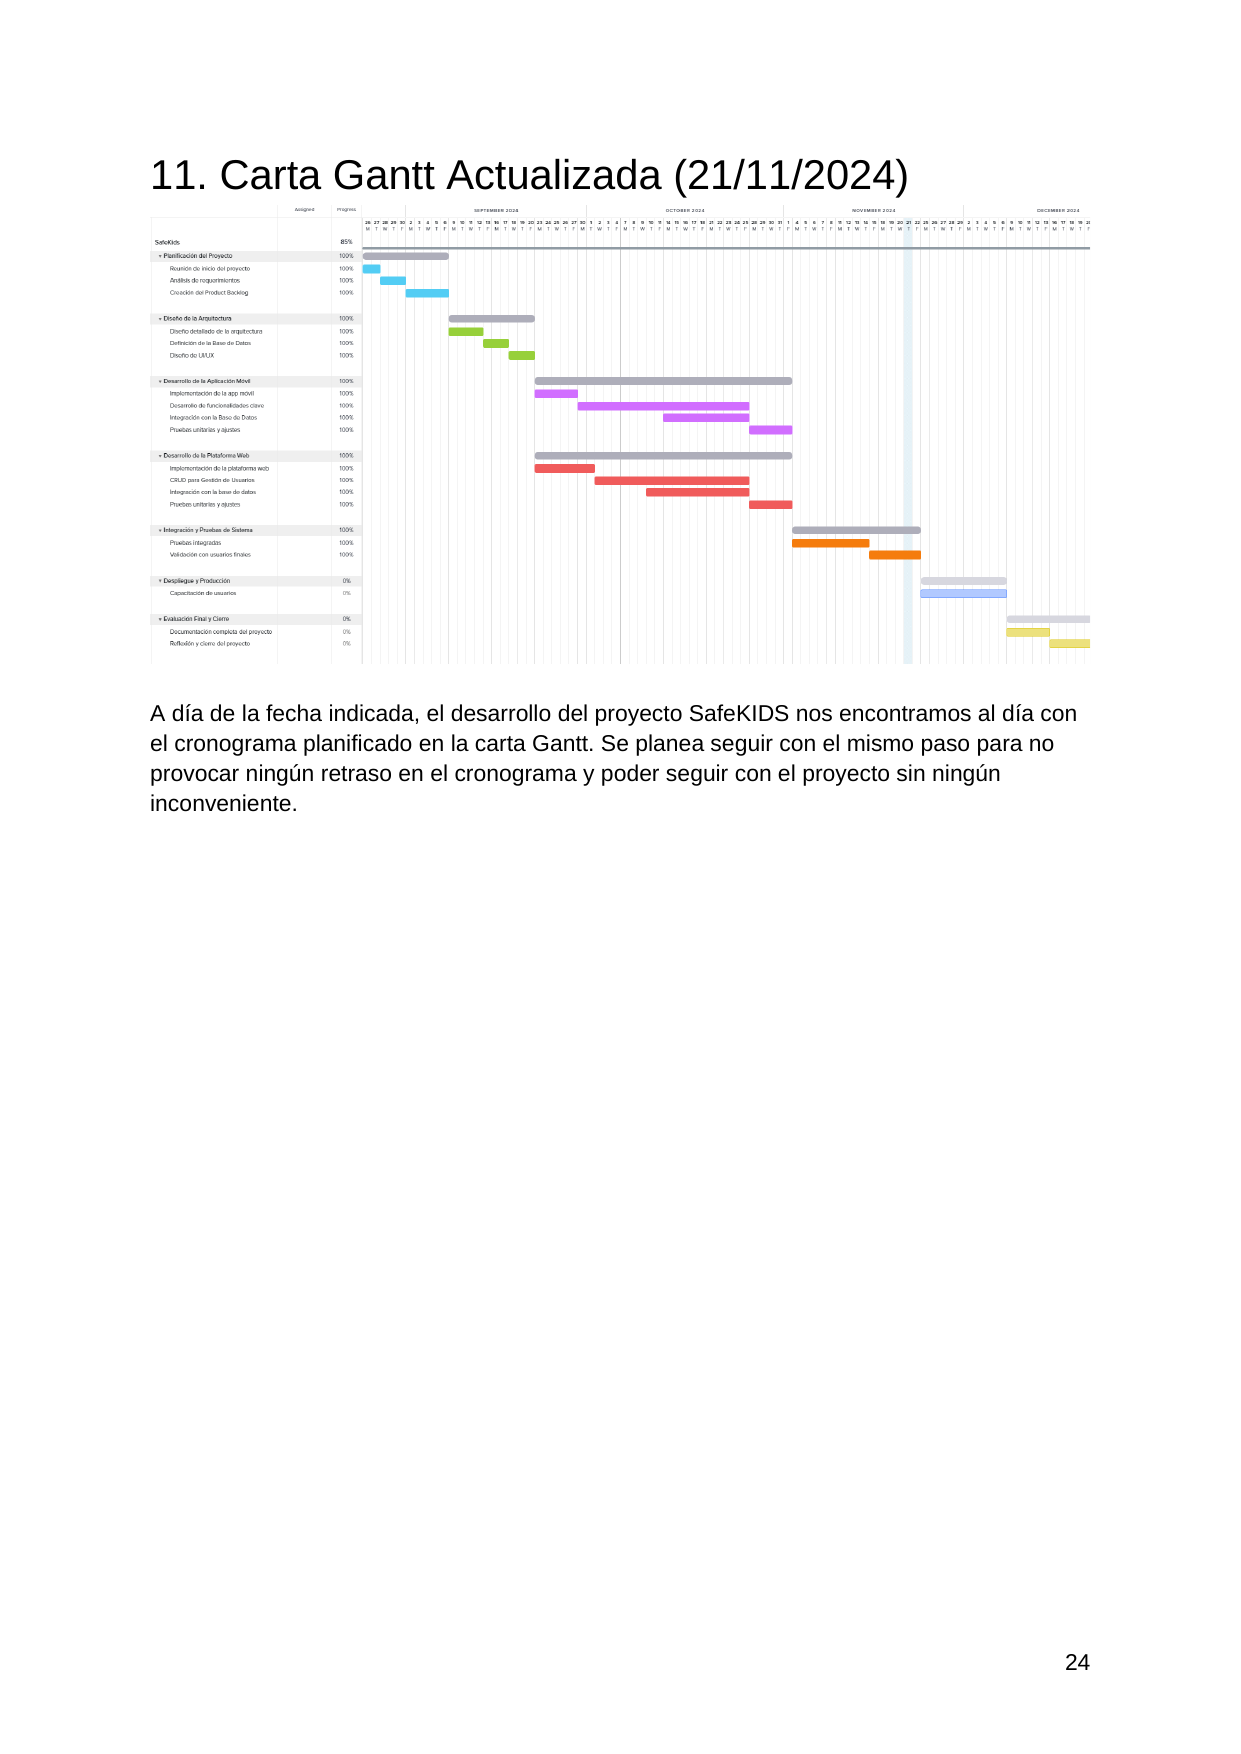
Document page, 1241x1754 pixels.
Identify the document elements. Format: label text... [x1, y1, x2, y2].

text A día de la fecha indicada, el desarrollo del proyecto SafeKIDS nos encontramos al día con el cronograma planificado en la carta Gantt. Se planea seguir con el mismo paso para no provocar ningún retraso en el cronograma y poder seguir con el proyecto sin ningún inconveniente. [150, 700, 1090, 817]
picture [150, 205, 1091, 664]
subtitle 11. Carta Gantt Actualizada (21/11/2024) [150, 150, 1090, 205]
